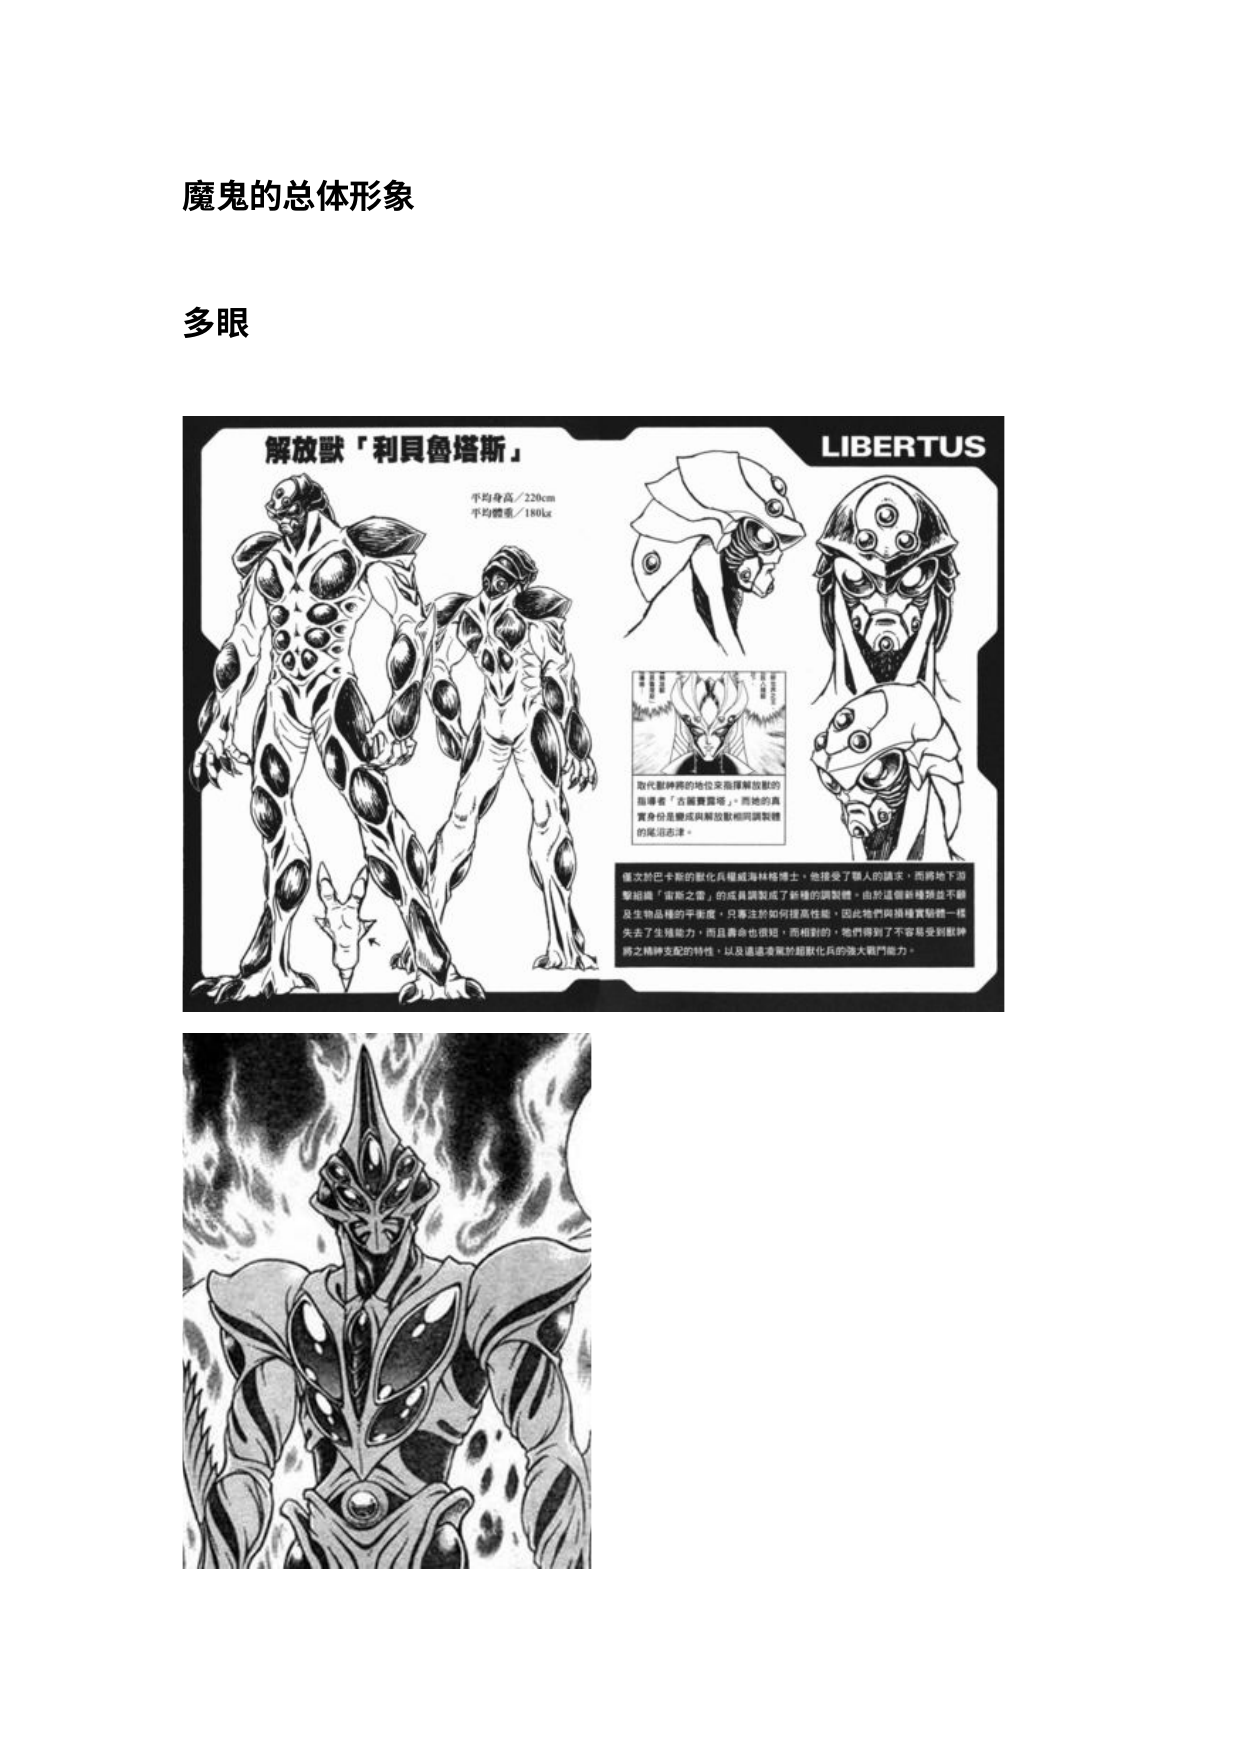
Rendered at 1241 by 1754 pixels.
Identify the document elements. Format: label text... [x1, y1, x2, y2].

picture [182, 1033, 592, 1569]
subtitle 魔鬼的总体形象 [183, 162, 1058, 227]
subtitle 多眼 [183, 289, 1058, 354]
picture [182, 416, 1005, 1012]
